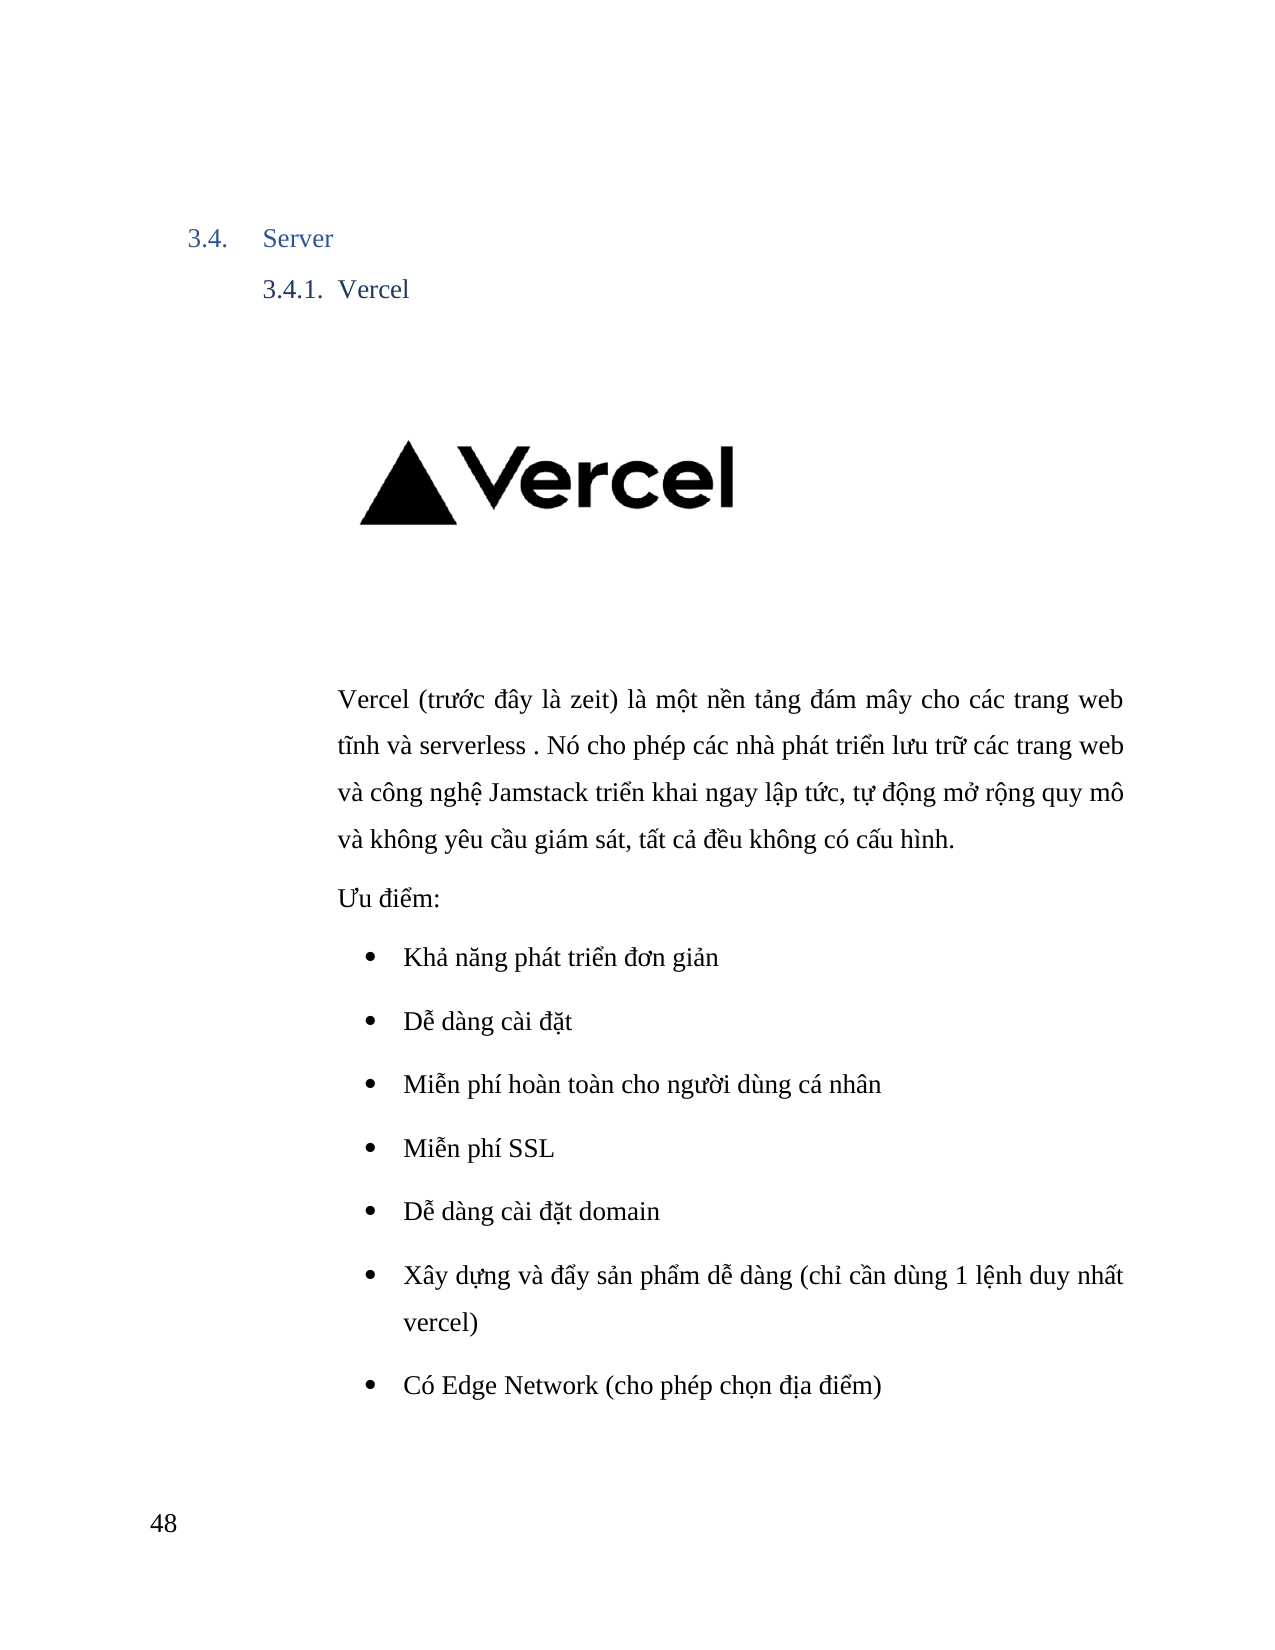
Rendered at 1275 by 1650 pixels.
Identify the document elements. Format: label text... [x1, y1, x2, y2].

subtitle Server [187, 222, 1125, 253]
list Xây dựng và đẩy sản phẩm dễ dàng (chỉ cần dùng 1 lệnh duy nhất vercel) [366, 1259, 1125, 1337]
list Dễ dàng cài đặt domain [366, 1195, 1125, 1227]
picture [150, 320, 941, 652]
list Miễn phí hoàn toàn cho người dùng cá nhân [366, 1068, 1125, 1099]
list Có Edge Network (cho phép chọn địa điểm) [366, 1369, 1125, 1400]
text Vercel (trước đây là zeit) là một nền tảng đám mây cho các trang web tĩnh và serverless . Nó cho phép các nhà phát triển lưu trữ các trang web và công nghệ Jamstack triển khai ngay lập tức, tự động mở rộng quy mô và không yêu cầu giám sát, tất cả đều không có cấu hình. [337, 683, 1125, 854]
text Ưu điểm: [337, 882, 1125, 913]
list Khả năng phát triển đơn giản [366, 941, 1125, 972]
list Miễn phí SSL [366, 1132, 1125, 1163]
list Dễ dàng cài đặt [366, 1005, 1125, 1036]
subtitle Vercel [262, 273, 1125, 304]
